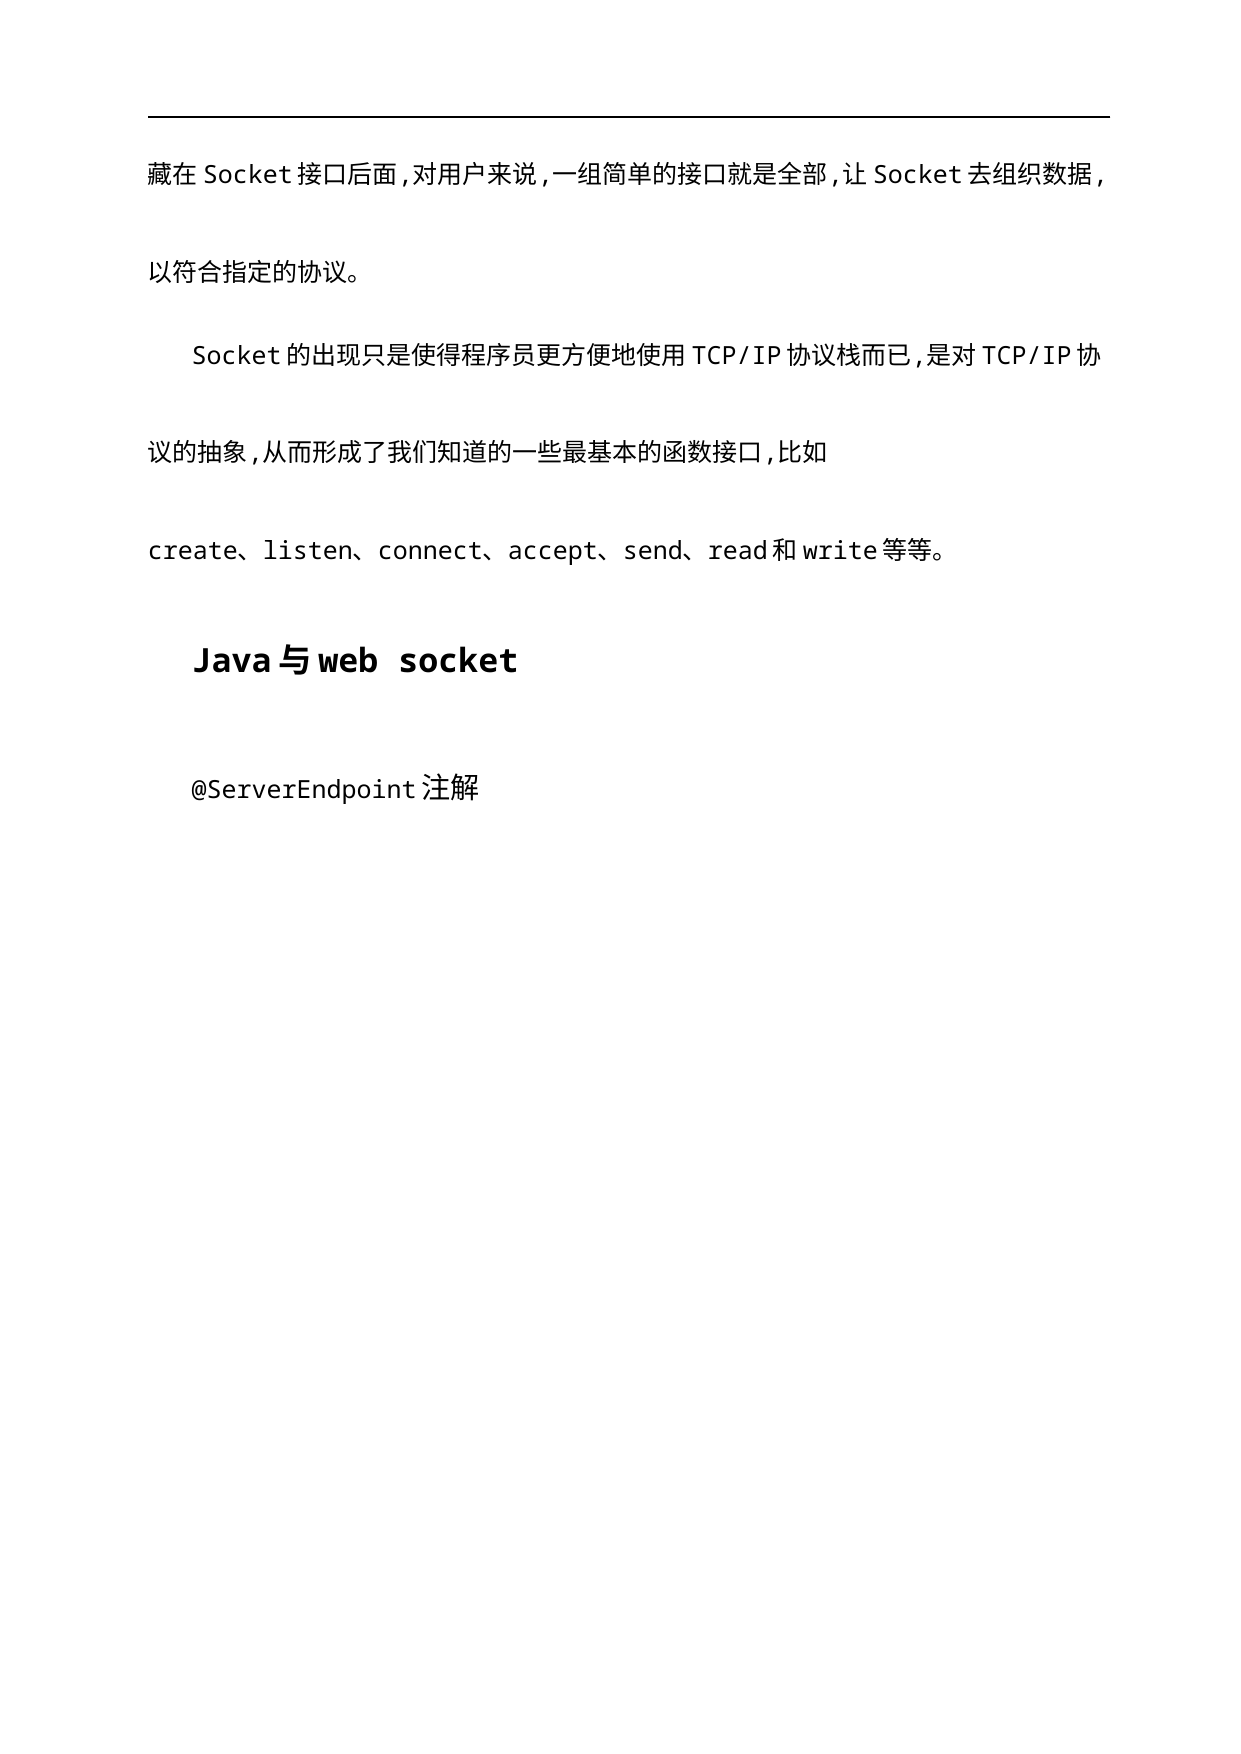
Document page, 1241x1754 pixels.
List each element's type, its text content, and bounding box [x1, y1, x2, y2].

text @ServerEndpoint注解 [148, 753, 1110, 818]
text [148, 140, 1110, 303]
subtitle Java与web socket [148, 626, 1110, 691]
text Socket的出现只是使得程序员更方便地使用TCP/IP协议栈而已,是对TCP/IP协议的抽象,从而形成了我们知道的一些最基本的函数接口,比如create、listen、connect、accept、send、read和write等等。 [148, 321, 1110, 581]
